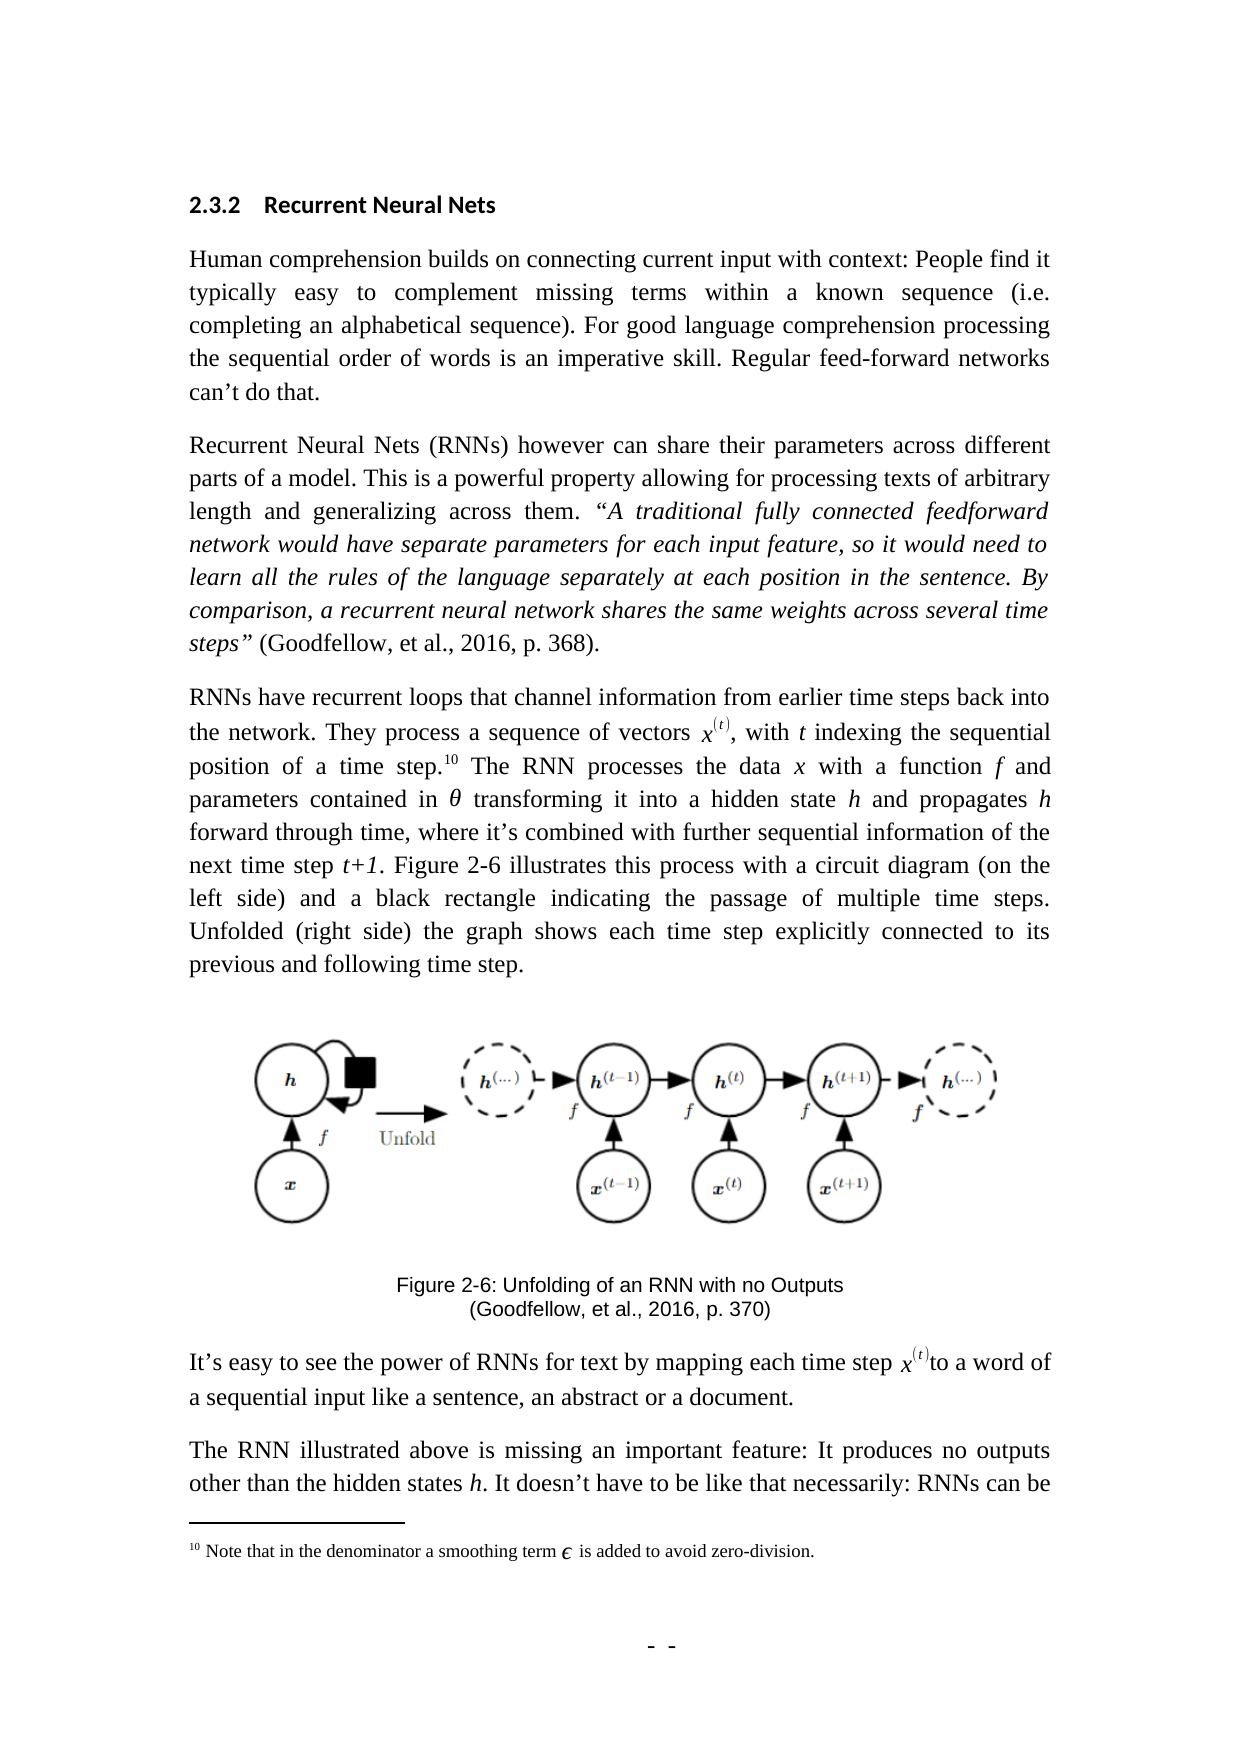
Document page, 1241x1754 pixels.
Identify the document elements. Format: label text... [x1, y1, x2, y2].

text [189, 1435, 1051, 1497]
text Figure 2-4: Unfolding of an RNN with no Outputs [189, 1273, 1051, 1321]
text It’s easy to see the power of RNNs for text by mapping each time step to a word of a sequential input like a sentence, an abstract or a document. [189, 1346, 1051, 1410]
text Recurrent Neural Nets (RNNs) however can share their parameters across different parts of a model. This is a powerful property allowing for processing texts of arbitrary length and generalizing across them. “A traditional fully connected feedforward network would have separate parameters for each input feature, so it would need to learn all the rules of the language separately at each position in the sentence. By comparison, a recurrent neural network shares the same weights across several time steps” . [189, 430, 1051, 657]
picture [213, 1003, 1027, 1244]
subtitle Recurrent Neural Nets [189, 189, 1051, 219]
text Human comprehension builds on connecting current input with context: People find it typically easy to complement missing terms within a known sequence (i.e. completing an alphabetical sequence). For good language comprehension processing the sequential order of words is an imperative skill. Regular feed-forward networks can’t do that. [189, 244, 1051, 405]
